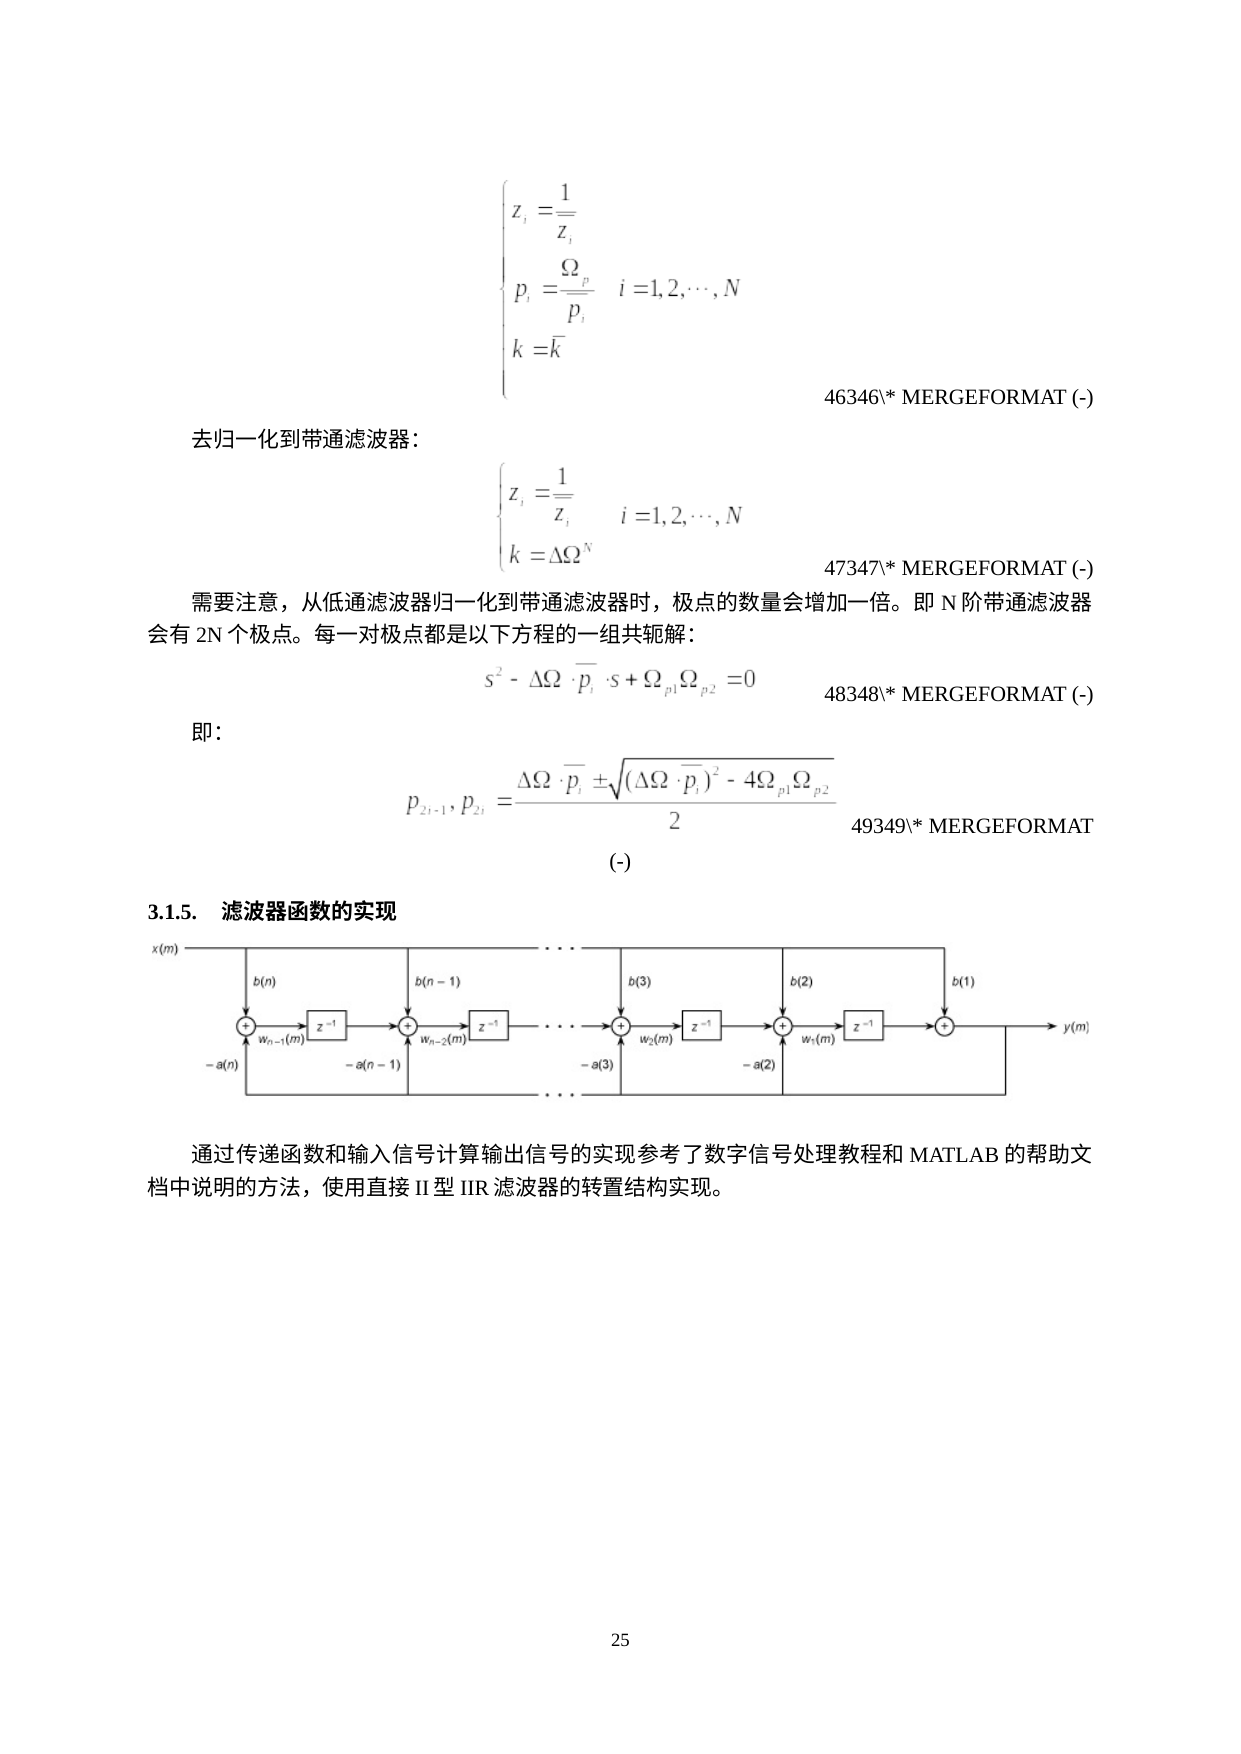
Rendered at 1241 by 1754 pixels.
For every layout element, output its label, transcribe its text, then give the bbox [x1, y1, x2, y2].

subtitle 滤波器函数的实现 [148, 893, 1092, 926]
picture [151, 942, 1089, 1106]
text 需要注意，从低通滤波器归一化到带通滤波器时，极点的数量会增加一倍。即N阶带通滤波器会有2N个极点。每一对极点都是以下方程的一组共轭解： [148, 584, 1092, 649]
text 即： [148, 714, 1092, 747]
text 通过传递函数和输入信号计算输出信号的实现参考了数字信号处理教程和MATLAB的帮助文档中说明的方法，使用直接II型IIR滤波器的转置结构实现。 [148, 1137, 1092, 1202]
text 去归一化到带通滤波器： [148, 422, 1092, 454]
